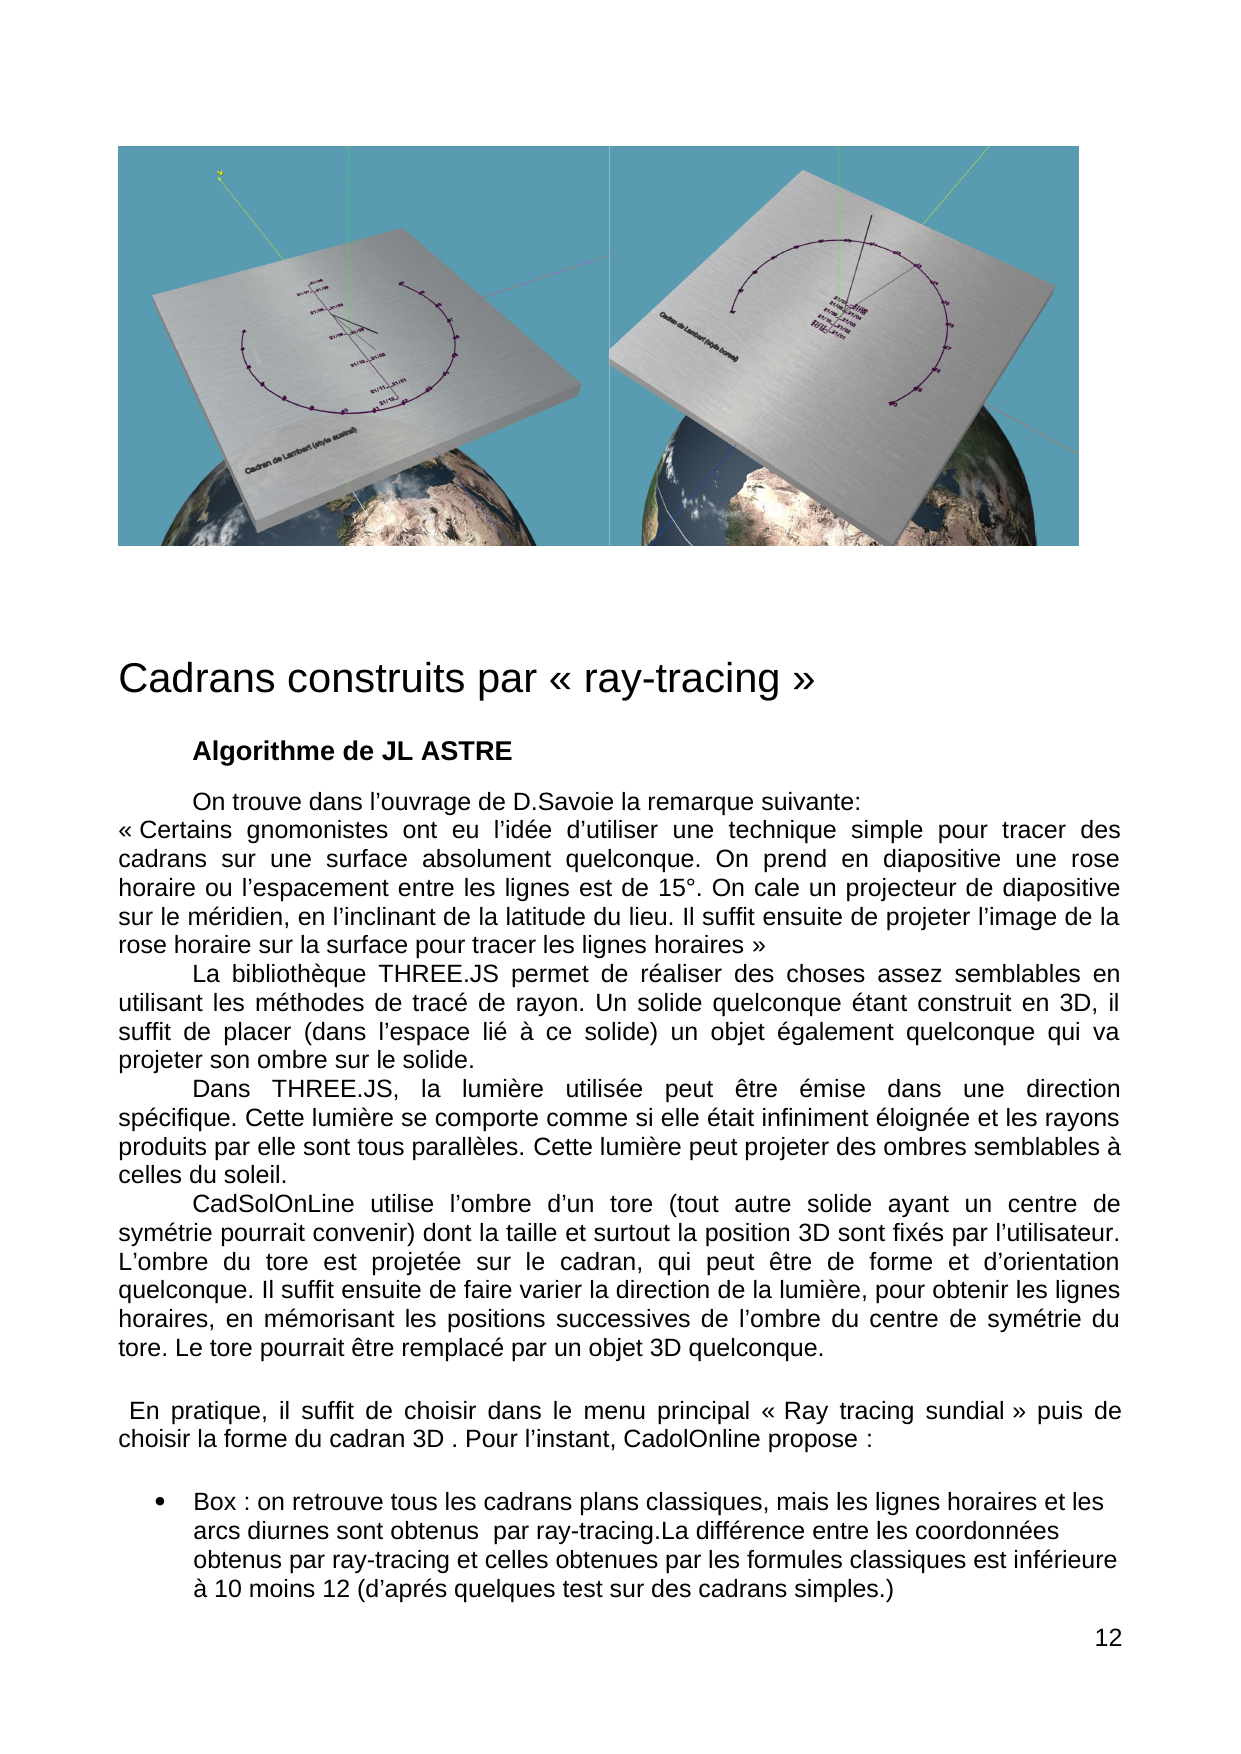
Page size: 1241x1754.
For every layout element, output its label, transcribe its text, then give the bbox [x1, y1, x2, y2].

subtitle Algorithme de JL ASTRE [118, 734, 1122, 766]
text Dans THREE.JS, la lumière utilisée peut être émise dans une direction spécifique. Cette lumière se comporte comme si elle était infiniment éloignée et les rayons produits par elle sont tous parallèles. Cette lumière peut projeter des ombres semblables à celles du soleil. [118, 1074, 1122, 1189]
picture [118, 146, 1079, 546]
subtitle Cadrans construits par « ray-tracing » [118, 653, 1122, 701]
text La bibliothèque THREE.JS permet de réaliser des choses assez semblables en utilisant les méthodes de tracé de rayon. Un solide quelconque étant construit en 3D, il suffit de placer (dans l’espace lié à ce solide) un objet également quelconque qui va projeter son ombre sur le solide. [118, 959, 1122, 1074]
text CadSolOnLine utilise l’ombre d’un tore (tout autre solide ayant un centre de symétrie pourrait convenir) dont la taille et surtout la position 3D sont fixés par l’utilisateur. L’ombre du tore est projetée sur le cadran, qui peut être de forme et d’orientation quelconque. Il suffit ensuite de faire varier la direction de la lumière, pour obtenir les lignes horaires, en mémorisant les positions successives de l’ombre du centre de symétrie du tore. Le tore pourrait être remplacé par un objet 3D quelconque. [118, 1189, 1122, 1362]
text En pratique, il suffit de choisir dans le menu principal « Ray tracing sundial » puis de choisir la forme du cadran 3D . Pour l’instant, CadolOnline propose : [118, 1396, 1122, 1453]
list Box : on retrouve tous les cadrans plans classiques, mais les lignes horaires et les arcs diurnes sont obtenus par ray-tracing.La différence entre les coordonnées obtenus par ray-tracing et celles obtenues par les formules classiques est inférieure à 10 moins 12 (d’aprés quelques test sur des cadrans simples.) [156, 1487, 1122, 1602]
text On trouve dans l’ouvrage de D.Savoie la remarque suivante: [118, 787, 1122, 815]
text « Certains gnomonistes ont eu l’idée d’utiliser une technique simple pour tracer des cadrans sur une surface absolument quelconque. On prend en diapositive une rose horaire ou l’espacement entre les lignes est de 15°. On cale un projecteur de diapositive sur le méridien, en l’inclinant de la latitude du lieu. Il suffit ensuite de projeter l’image de la rose horaire sur la surface pour tracer les lignes horaires » [118, 815, 1122, 959]
